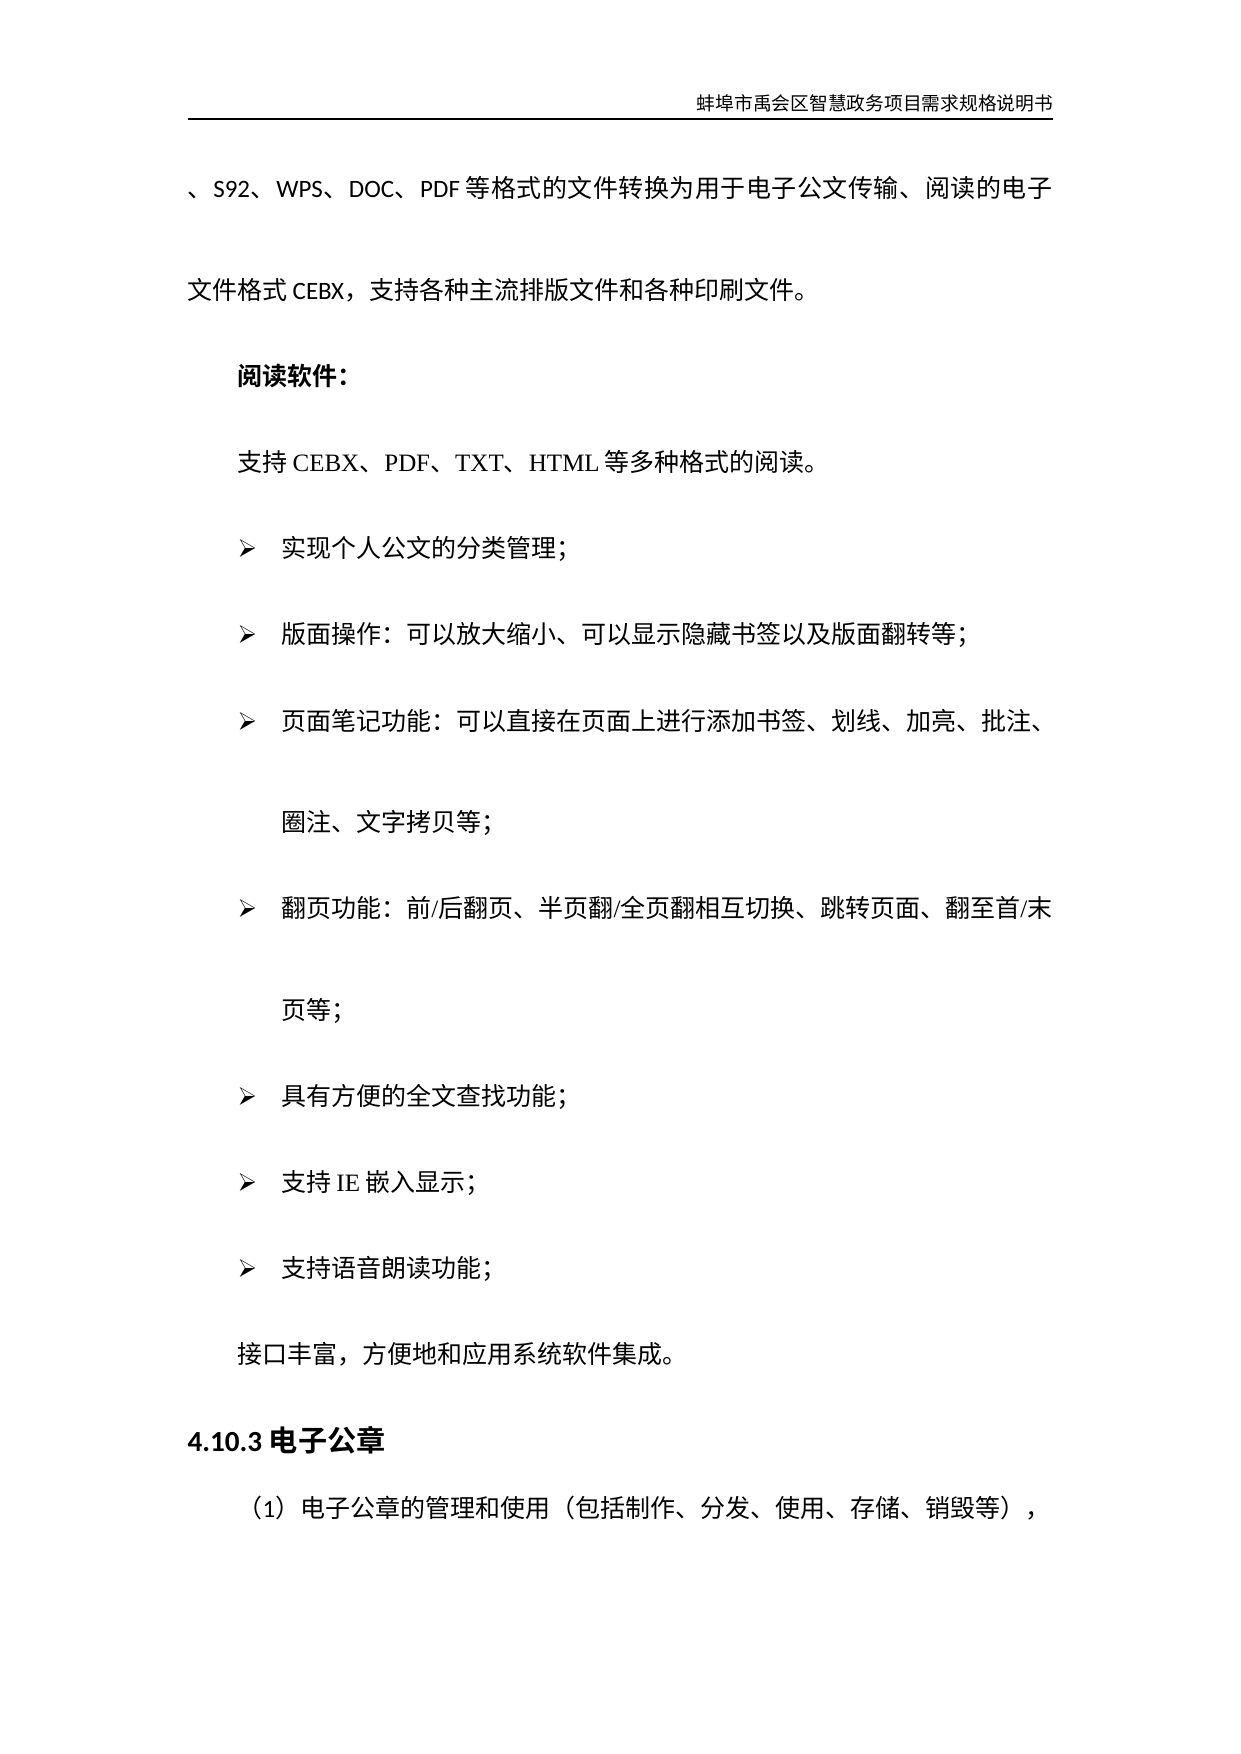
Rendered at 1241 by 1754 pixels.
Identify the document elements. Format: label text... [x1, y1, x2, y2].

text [187, 153, 1053, 323]
list 页面笔记功能：可以直接在页面上进行添加书签、划线、加亮、批注、圈注、文字拷贝等； [237, 685, 1053, 855]
list 实现个人公文的分类管理； [237, 513, 1053, 581]
list 支持语音朗读功能； [237, 1233, 1053, 1301]
text 阅读软件： [187, 341, 1053, 409]
list 翻页功能：前/后翻页、半页翻/全页翻相互切换、跳转页面、翻至首/末页等； [237, 873, 1053, 1043]
text 接口丰富，方便地和应用系统软件集成。 [187, 1319, 1053, 1387]
list 支持IE嵌入显示； [237, 1147, 1053, 1215]
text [187, 1473, 1053, 1541]
list 版面操作：可以放大缩小、可以显示隐藏书签以及版面翻转等； [237, 599, 1053, 667]
text 电子公章 [187, 1405, 1053, 1473]
text 支持CEBX、PDF、TXT、HTML等多种格式的阅读。 [187, 427, 1053, 495]
list 具有方便的全文查找功能； [237, 1061, 1053, 1129]
